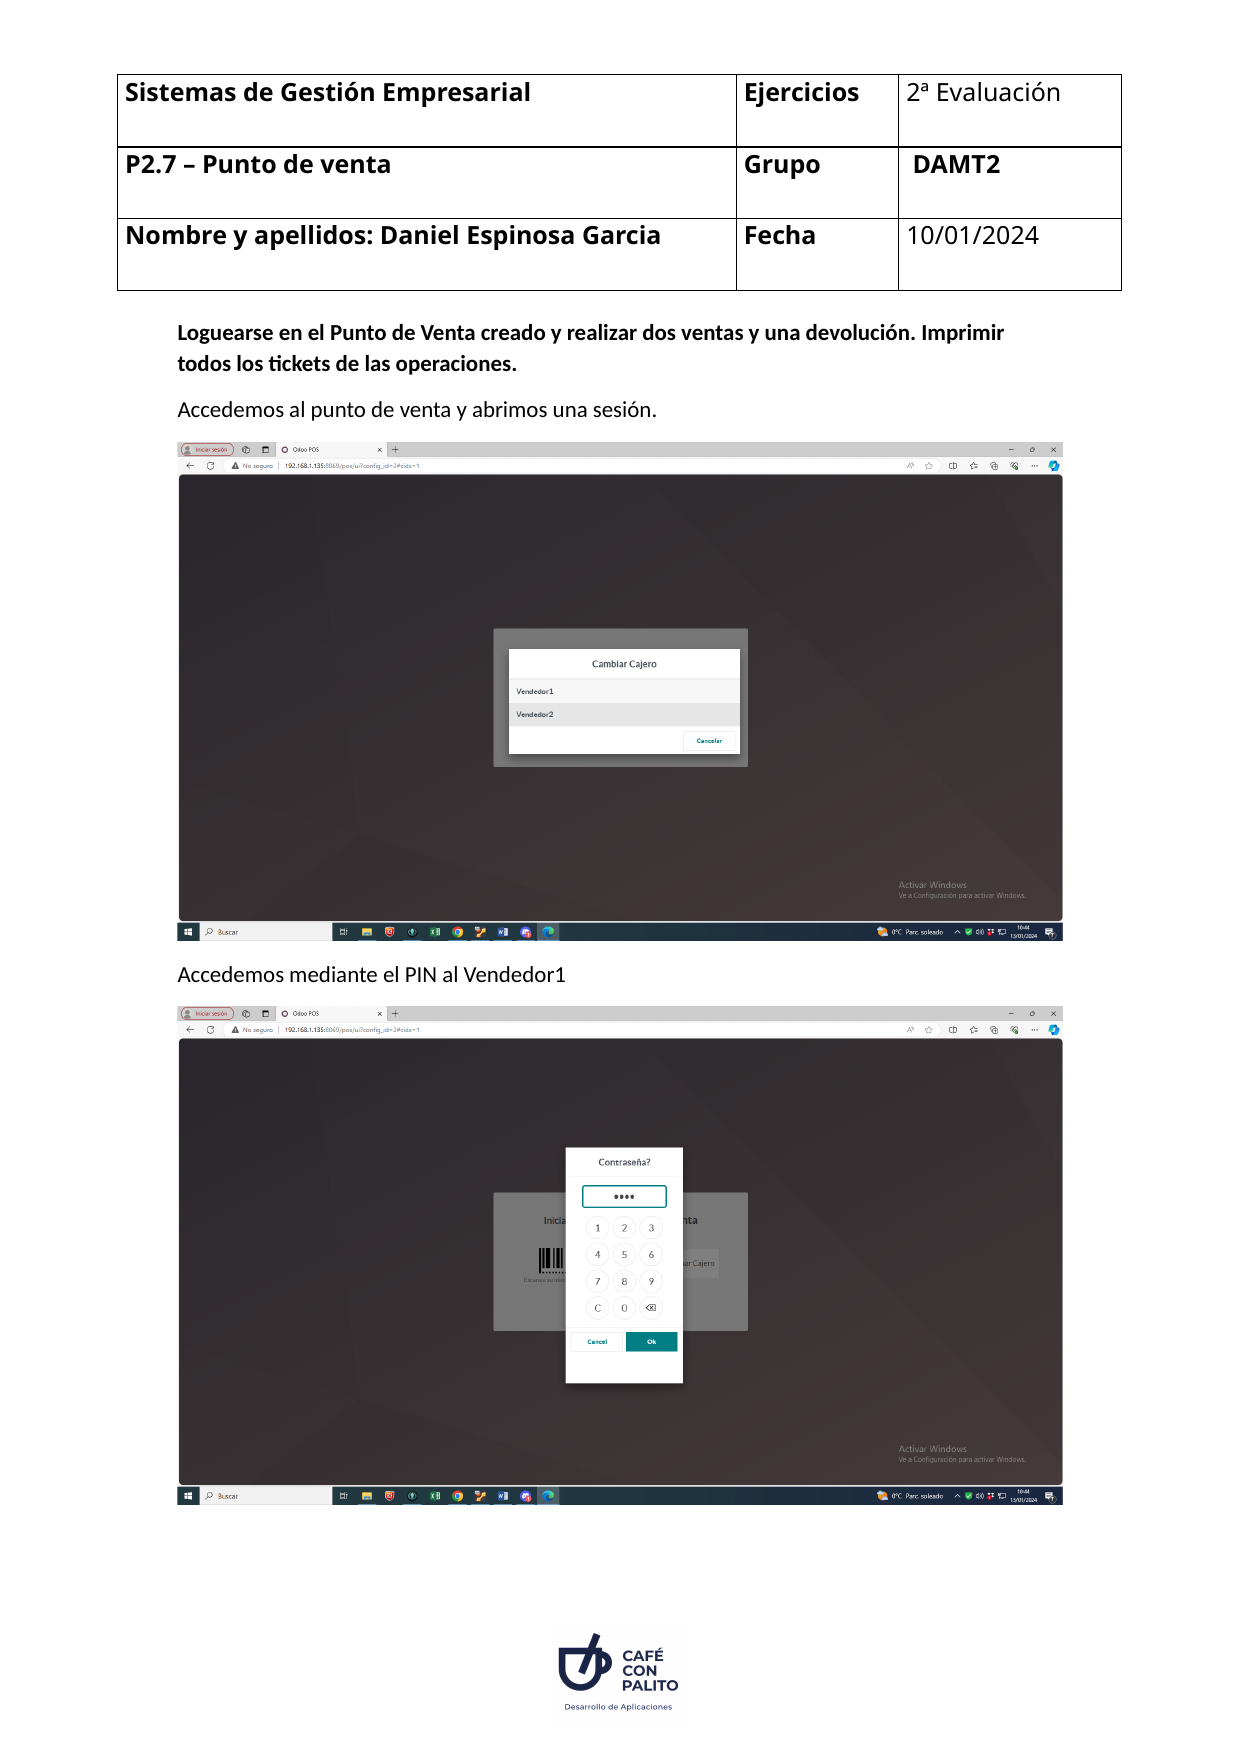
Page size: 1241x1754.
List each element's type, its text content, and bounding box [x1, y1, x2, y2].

text Loguearse en el Punto de Venta creado y realizar dos ventas y una devolución. Imprimir todos los tickets de las operaciones. [177, 318, 1063, 377]
text Accedemos mediante el PIN al Vendedor1 [177, 960, 1063, 988]
picture [177, 442, 1063, 941]
picture [177, 1006, 1063, 1505]
text Accedemos al punto de venta y abrimos una sesión. [177, 396, 1063, 424]
picture [549, 1623, 688, 1724]
